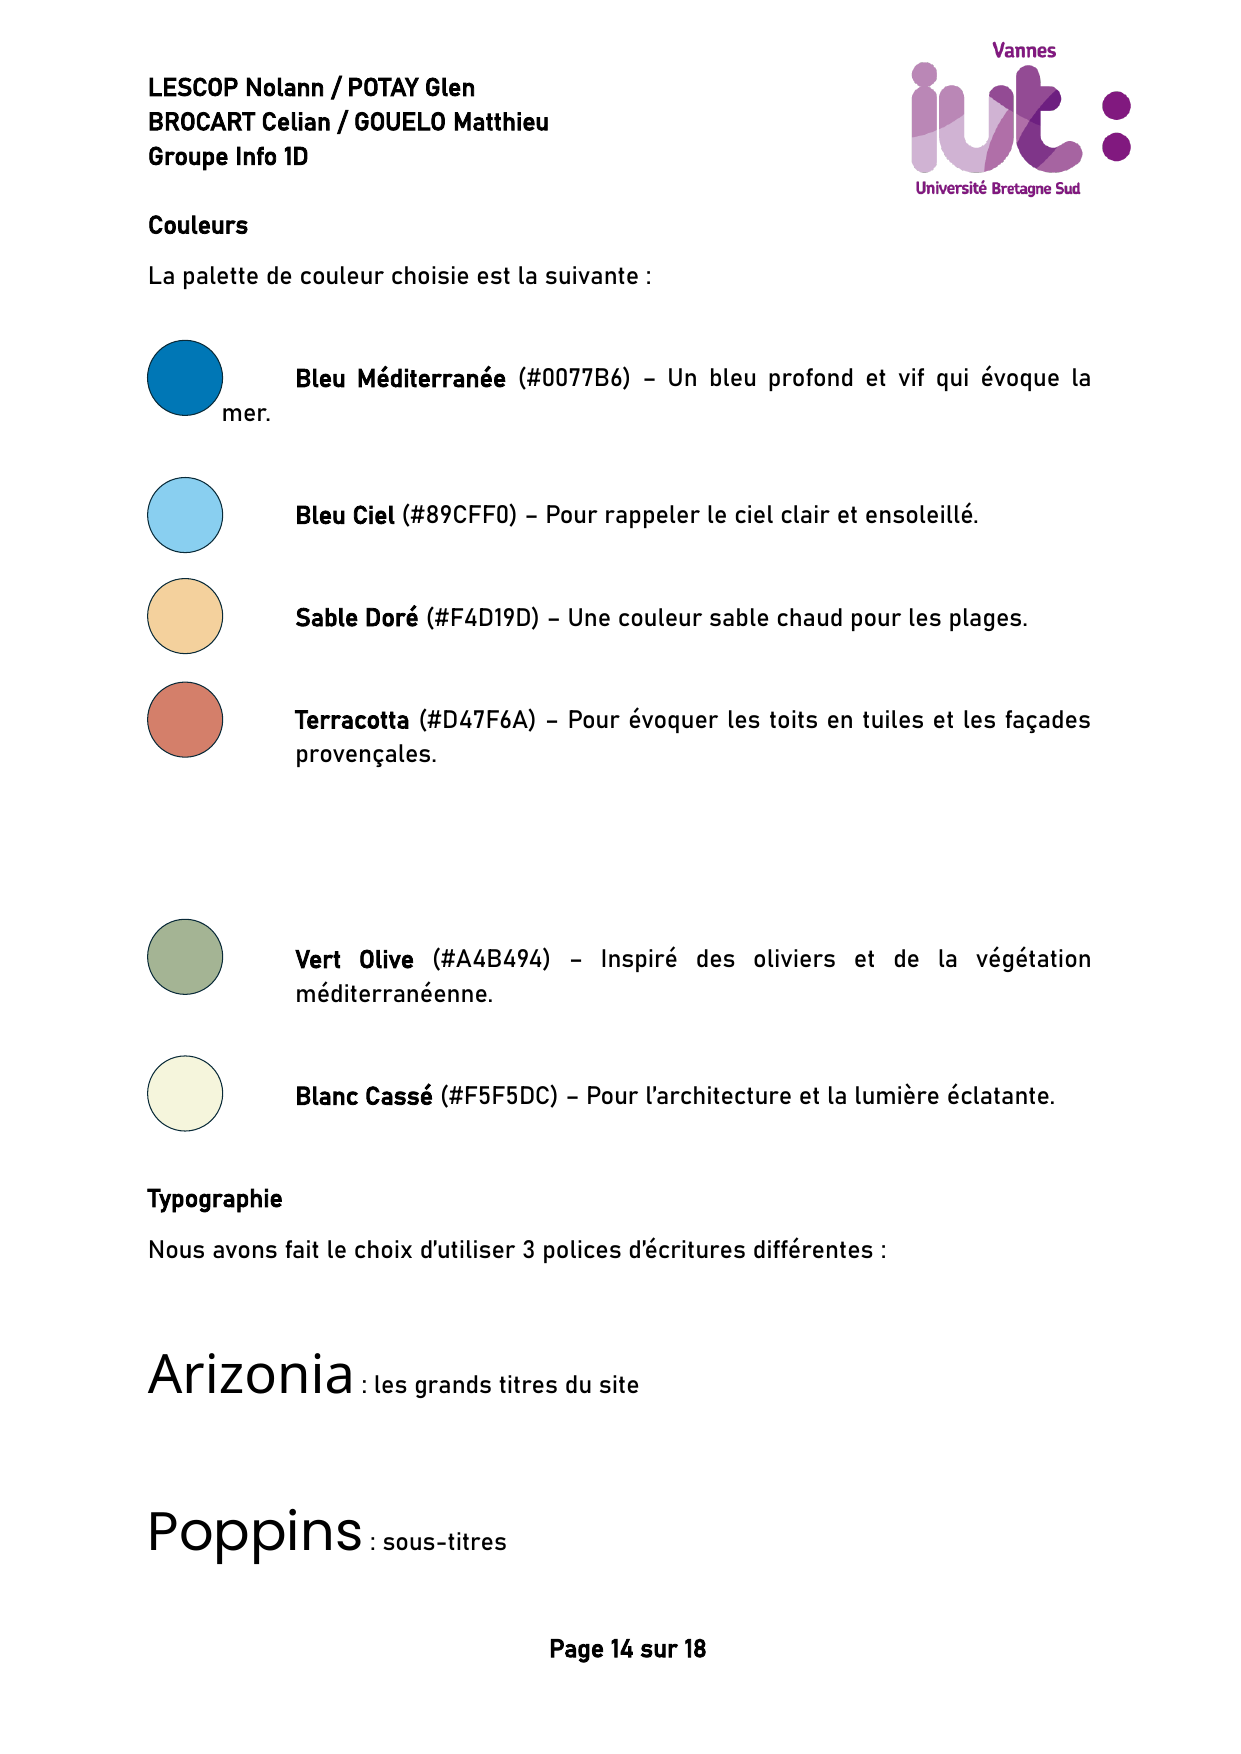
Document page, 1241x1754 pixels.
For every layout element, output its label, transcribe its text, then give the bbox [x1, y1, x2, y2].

text Nous avons fait le choix d’utiliser 3 polices d’écritures différentes : [148, 1233, 1093, 1263]
picture [877, 11, 1164, 227]
text Vert Olive (#A4B494) – Inspiré des oliviers et de la végétation méditerranéenne. [295, 943, 1093, 1007]
text La palette de couleur choisie est la suivante : [148, 260, 1093, 290]
text Typographie [148, 1182, 1093, 1212]
text Arizonia : les grands titres du site [148, 1335, 1093, 1409]
text Bleu Ciel (#89CFF0) – Pour rappeler le ciel clair et ensoleillé. [221, 499, 1093, 529]
text Terracotta (#D47F6A) – Pour évoquer les toits en tuiles et les façades provençales. [295, 703, 1093, 768]
text Poppins : sous-titres [148, 1488, 1093, 1569]
text Blanc Cassé (#F5F5DC) – Pour l’architecture et la lumière éclatante. [221, 1080, 1093, 1110]
text Sable Doré (#F4D19D) – Une couleur sable chaud pour les plages. [221, 601, 1093, 631]
text Couleurs [148, 208, 1093, 238]
text Bleu Méditerranée (#0077B6) – Un bleu profond et vif qui évoque la mer. [221, 362, 1093, 426]
